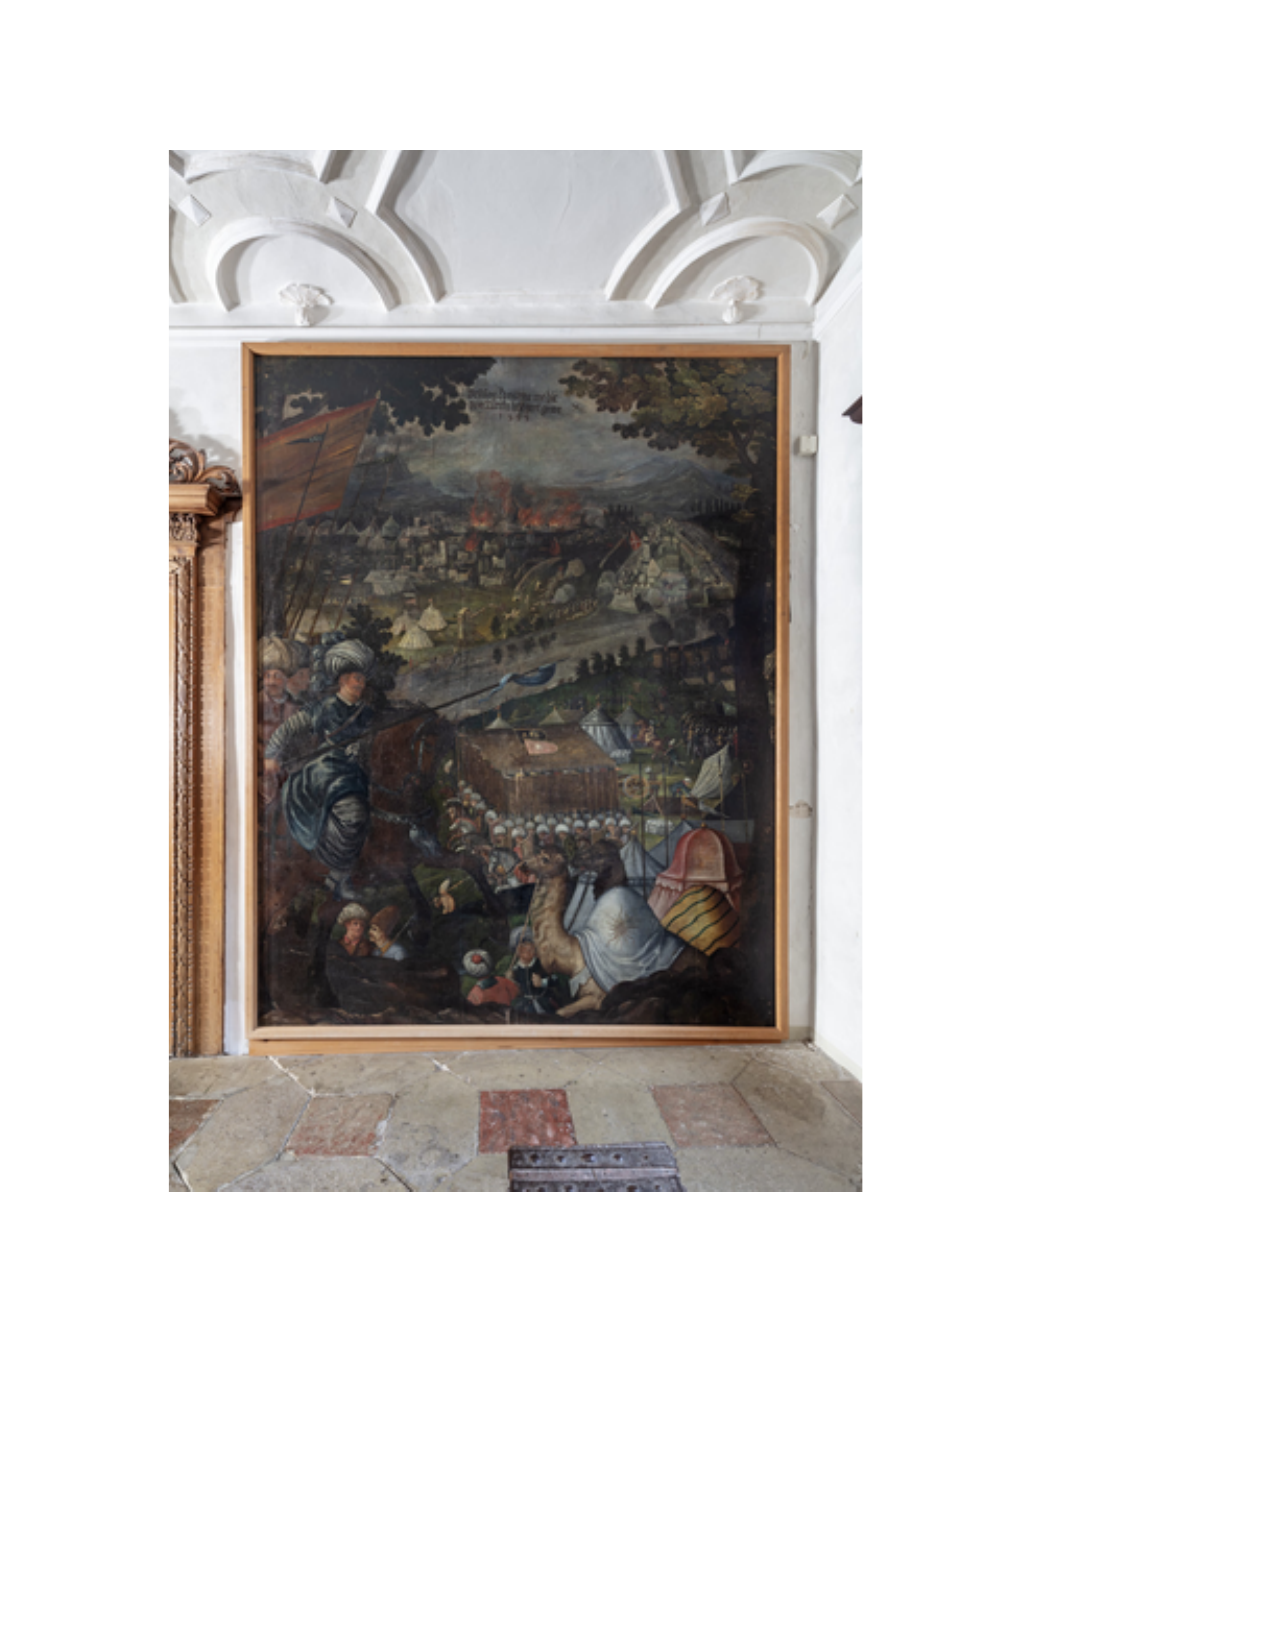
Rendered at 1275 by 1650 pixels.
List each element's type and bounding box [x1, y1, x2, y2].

picture [168, 150, 863, 1192]
